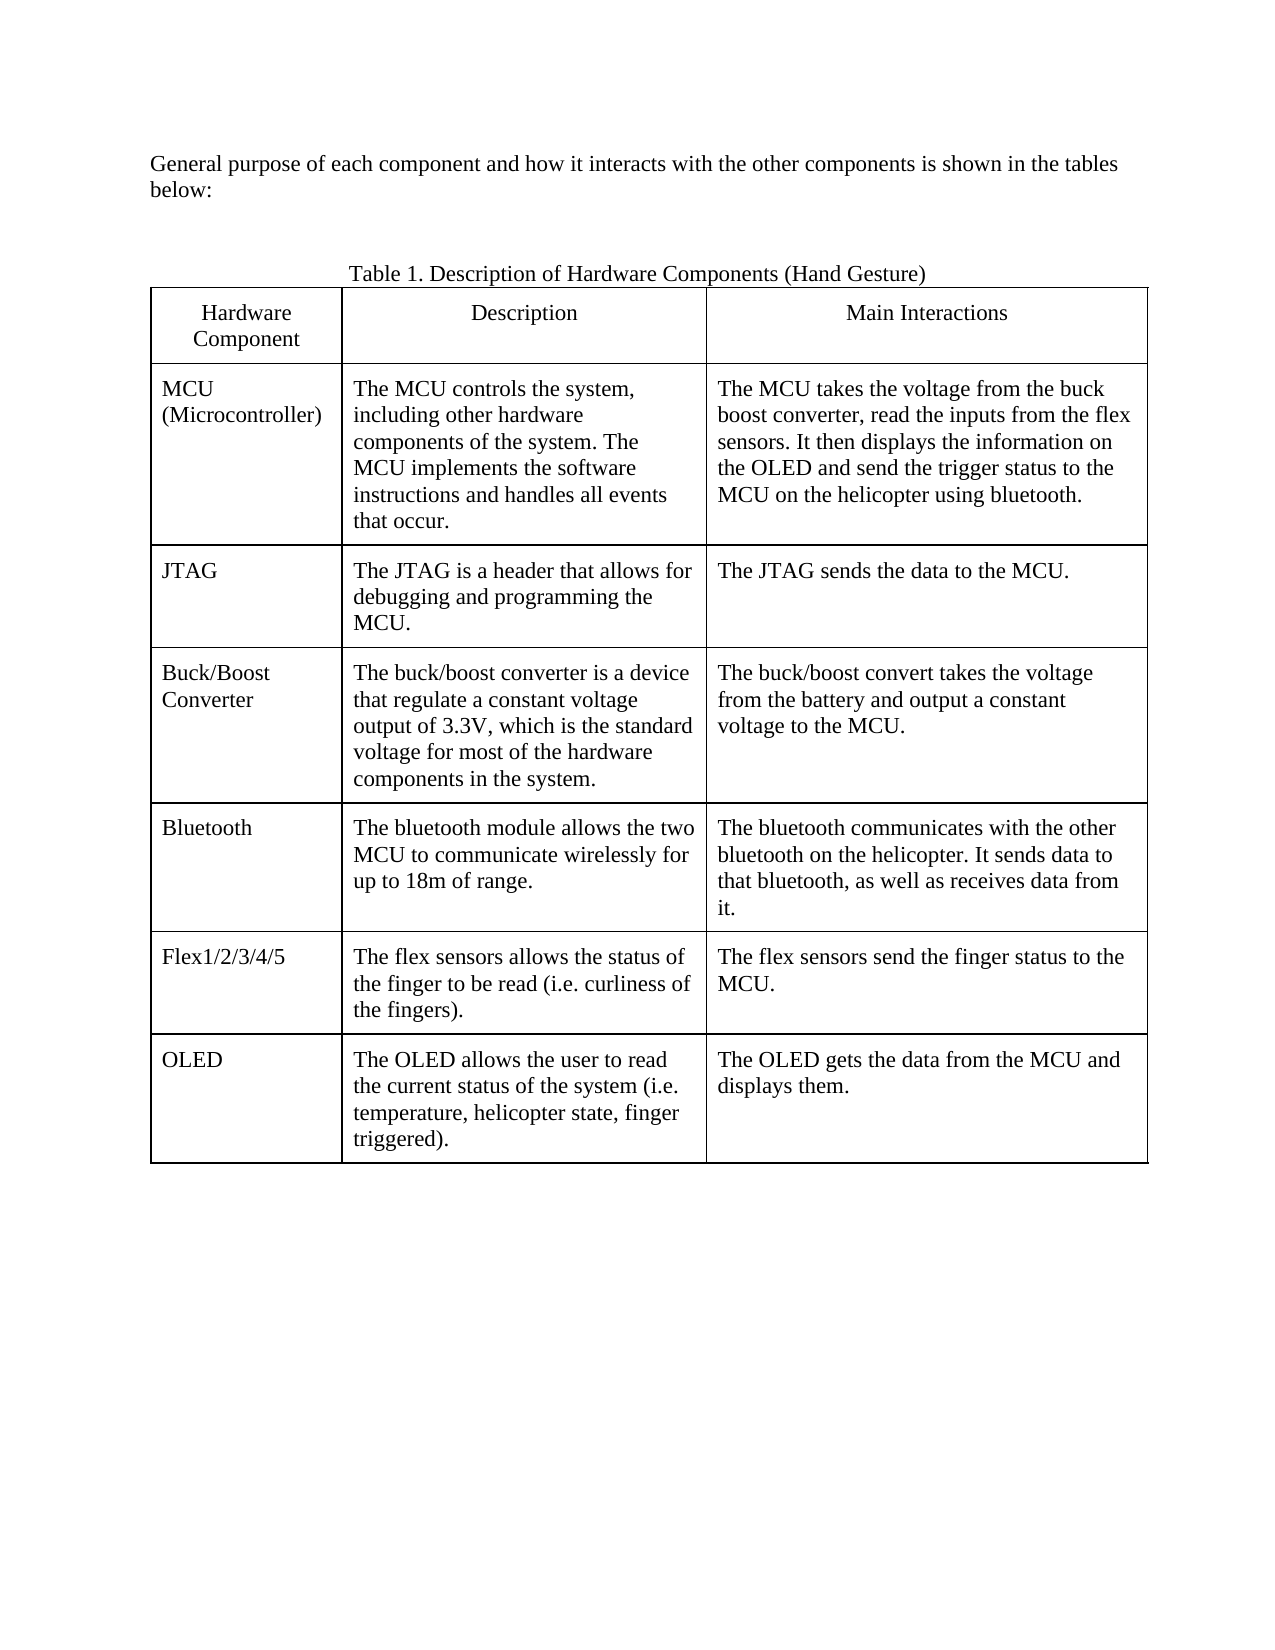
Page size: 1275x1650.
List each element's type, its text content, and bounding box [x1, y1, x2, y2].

table_cell The OLED gets the data from the MCU and displays them. [707, 1035, 1147, 1162]
table_cell JTAG [152, 546, 341, 647]
table_cell The buck/boost convert takes the voltage from the battery and output a constant voltage to the MCU. [707, 648, 1147, 802]
table_header Main Interactions [707, 288, 1147, 363]
table_cell Buck/Boost Converter [152, 648, 341, 802]
table_cell The bluetooth communicates with the other bluetooth on the helicopter. It sends data to that bluetooth, as well as receives data from it. [707, 804, 1147, 931]
table_cell The bluetooth module allows the two MCU to communicate wirelessly for up to 18m of range. [343, 804, 706, 931]
table_cell OLED [152, 1035, 341, 1162]
text General purpose of each component and how it interacts with the other components is shown in the tables below: [150, 150, 1125, 203]
table_header Hardware Component [152, 288, 341, 363]
table_header Description [343, 288, 706, 363]
text Table 1. Description of Hardware Components (Hand Gesture) [150, 260, 1125, 287]
table_cell The JTAG is a header that allows for debugging and programming the MCU. [343, 546, 706, 647]
table_cell The JTAG sends the data to the MCU. [707, 546, 1147, 647]
table_cell Flex1/2/3/4/5 [152, 932, 341, 1033]
table_cell Bluetooth [152, 804, 341, 931]
table_cell The OLED allows the user to read the current status of the system (i.e. temperature, helicopter state, finger triggered). [343, 1035, 706, 1162]
table_cell The MCU controls the system, including other hardware components of the system. The MCU implements the software instructions and handles all events that occur. [343, 364, 706, 544]
table_cell The MCU takes the voltage from the buck boost converter, read the inputs from the flex sensors. It then displays the information on the OLED and send the trigger status to the MCU on the helicopter using bluetooth. [707, 364, 1147, 544]
table_cell The flex sensors send the finger status to the MCU. [707, 932, 1147, 1033]
table_cell The buck/boost converter is a device that regulate a constant voltage output of 3.3V, which is the standard voltage for most of the hardware components in the system. [343, 648, 706, 802]
table_cell The flex sensors allows the status of the finger to be read (i.e. curliness of the fingers). [343, 932, 706, 1033]
table_cell MCU (Microcontroller) [152, 364, 341, 544]
